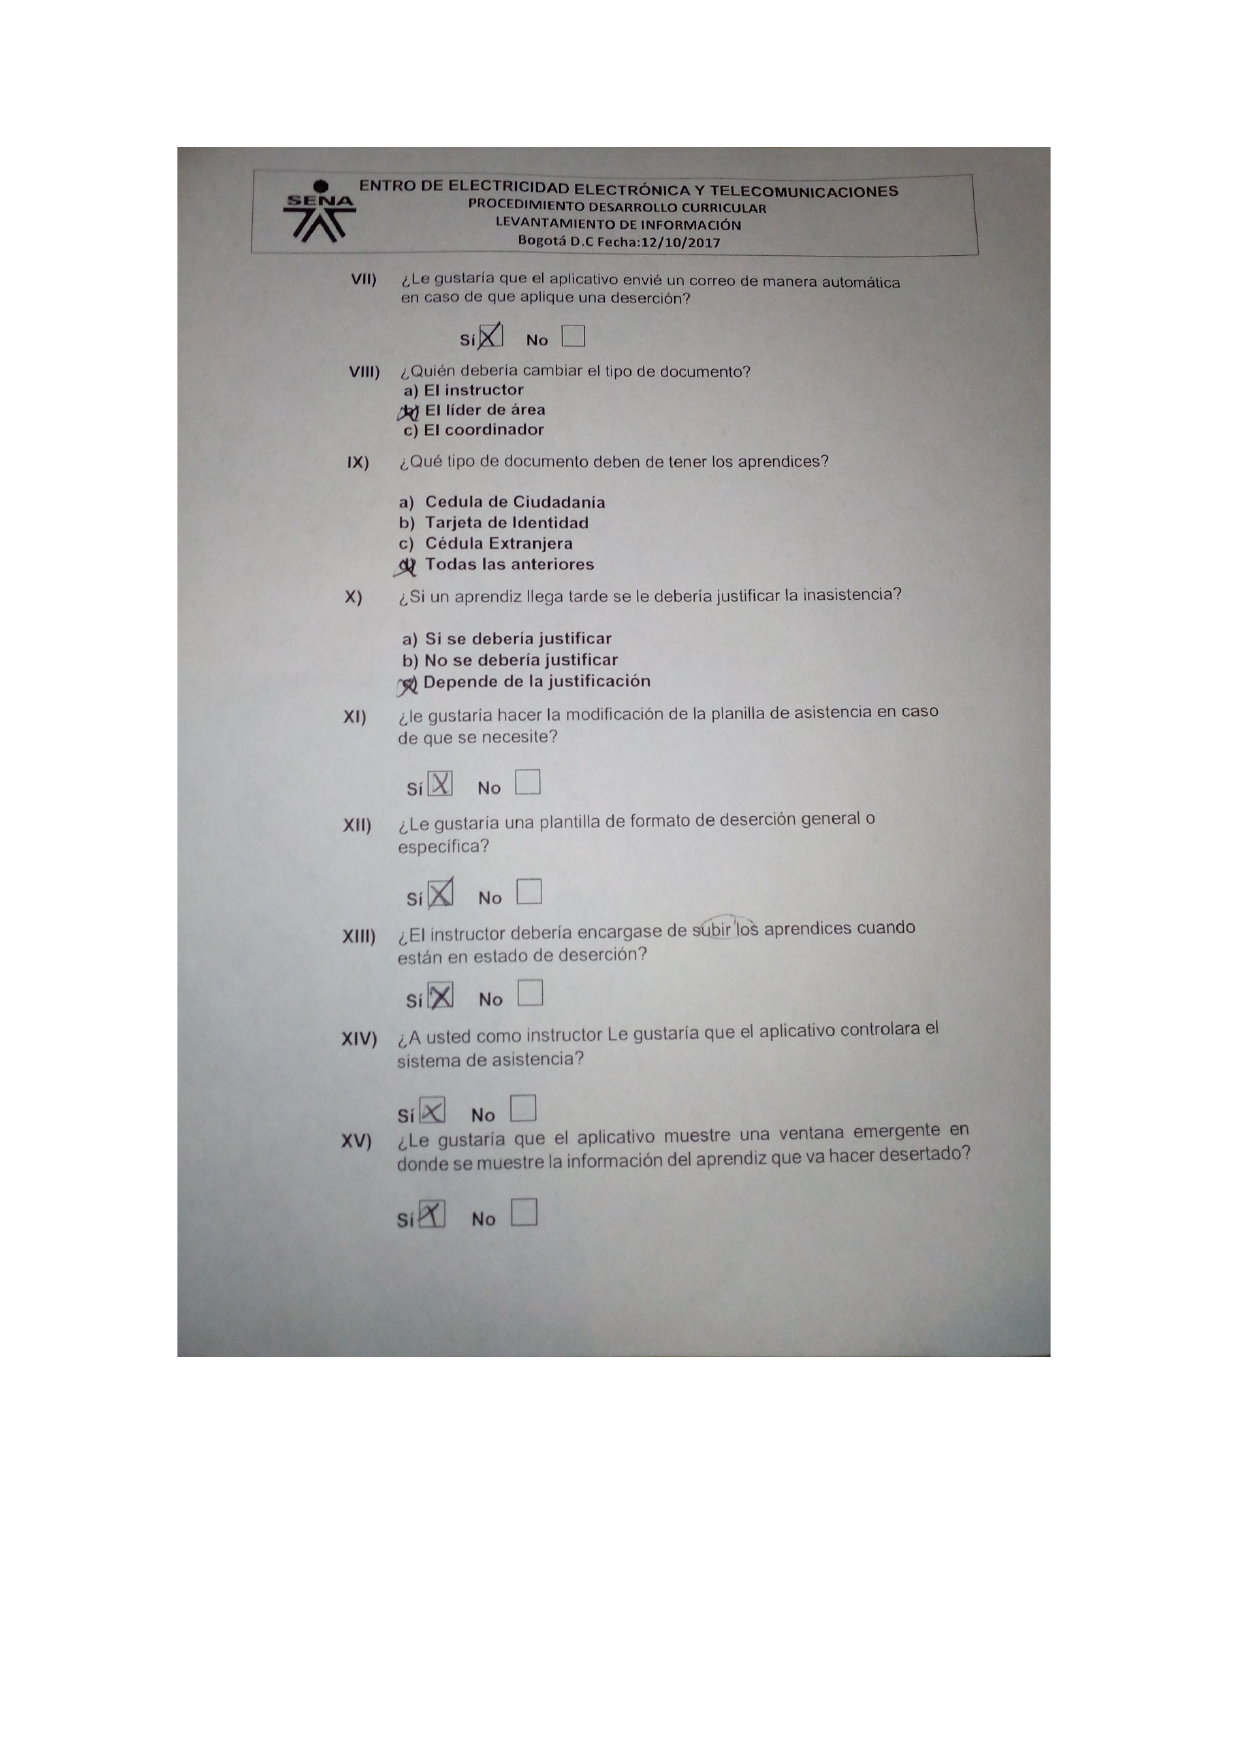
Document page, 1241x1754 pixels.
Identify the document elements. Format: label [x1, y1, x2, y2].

picture [177, 147, 1051, 1357]
